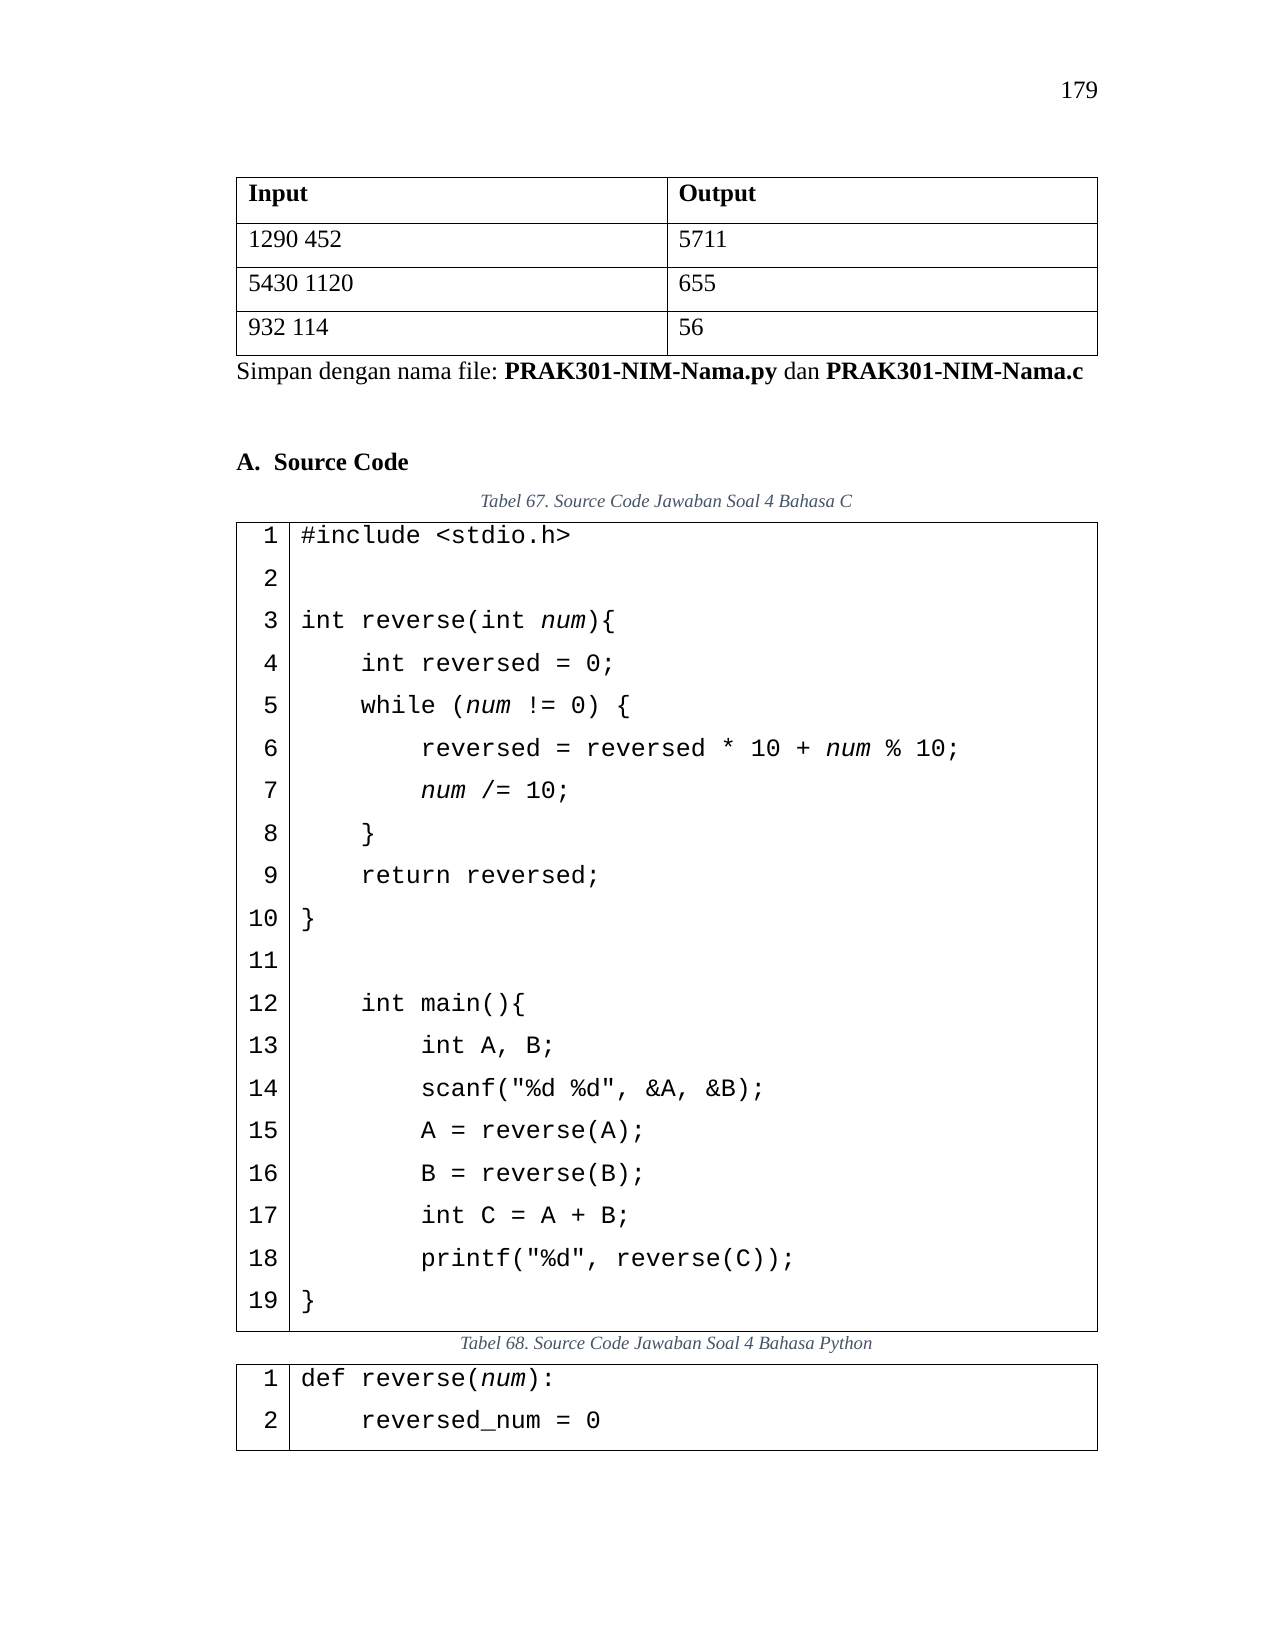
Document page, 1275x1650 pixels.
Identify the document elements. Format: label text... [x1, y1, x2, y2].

table_cell 5430 1120 [237, 268, 667, 311]
table_cell 5711 [668, 224, 1097, 267]
table_header #include <stdio.h> int reverse(int num){ int reversed = 0; while (num != 0) { reversed = reversed * 10 + num % 10; num /= 10; } return reversed; } int main(){ int A, B; scanf("%d %d", &A, &B); A = reverse(A); B = reverse(B); int C = A + B; printf("%d", reverse(C)); } [290, 523, 1097, 1331]
table_cell 655 [668, 268, 1097, 311]
table_cell 56 [668, 312, 1097, 355]
table_header Input [237, 178, 667, 223]
text Simpan dengan nama file: PRAK301-NIM-Nama.py dan PRAK301-NIM-Nama.c [236, 356, 1098, 385]
table_header Output [668, 178, 1097, 223]
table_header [237, 1365, 289, 1450]
subtitle Source Code [236, 447, 1098, 475]
table_cell 1290 452 [237, 224, 667, 267]
table_header 1 2 3 4 5 6 7 8 9 10 11 12 13 14 15 16 17 18 19 [237, 523, 289, 1331]
table_cell 932 114 [237, 312, 667, 355]
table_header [290, 1365, 1097, 1450]
